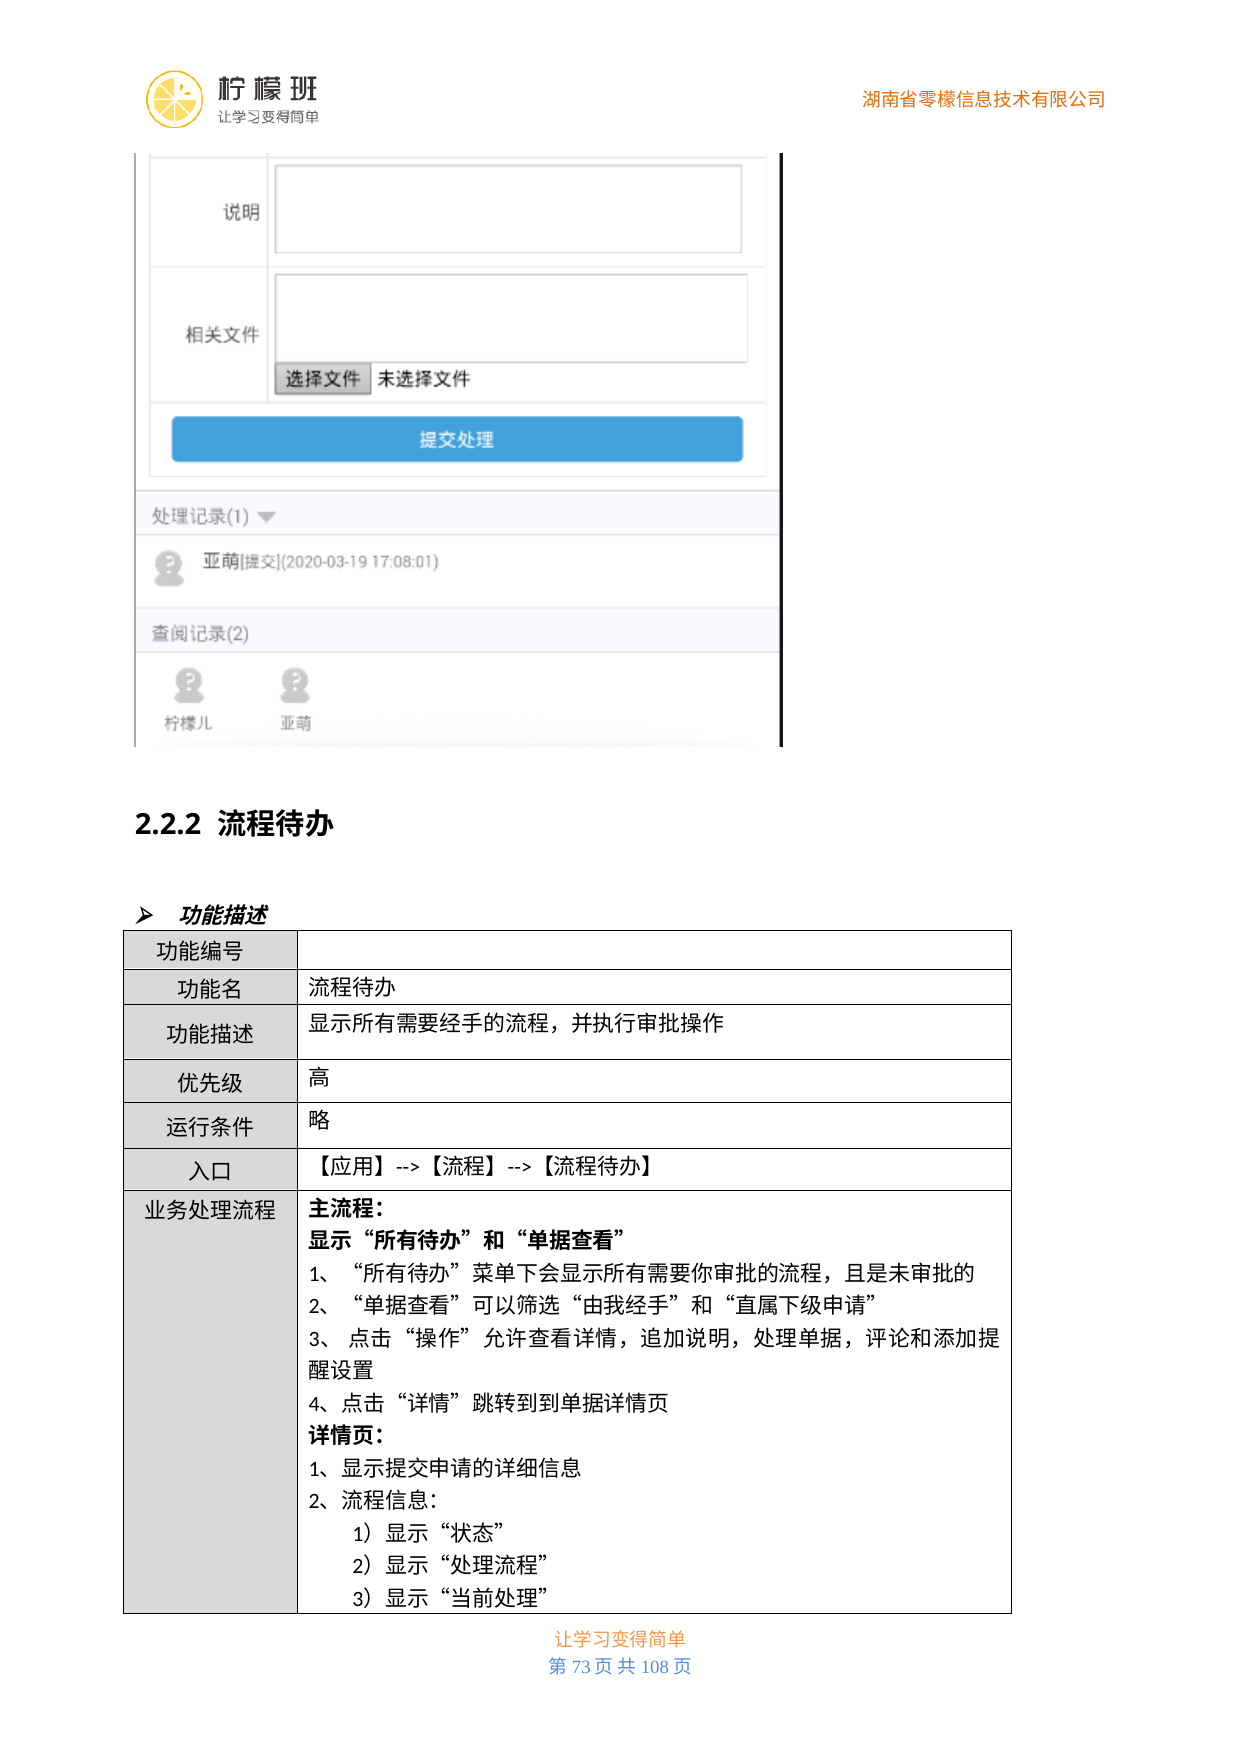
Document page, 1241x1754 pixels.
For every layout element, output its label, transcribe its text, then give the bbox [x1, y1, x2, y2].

table_cell 高 [298, 1060, 1011, 1102]
table_cell 略 [298, 1103, 1011, 1148]
table_cell 【应用】-->【流程】-->【流程待办】 [298, 1149, 1011, 1189]
table_cell 业务处理流程 [124, 1191, 297, 1613]
table_cell 功能描述 [124, 1005, 297, 1058]
table_header 功能编号 [124, 931, 297, 968]
subtitle 流程待办 [134, 789, 1106, 854]
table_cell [298, 1191, 1011, 1613]
table_cell 运行条件 [124, 1103, 297, 1148]
table_cell 显示所有需要经手的流程，并执行审批操作 [298, 1005, 1011, 1058]
picture [134, 65, 340, 133]
table_cell 优先级 [124, 1060, 297, 1102]
list 功能描述 [134, 897, 1106, 930]
table_cell 功能名 [124, 970, 297, 1004]
table_cell 流程待办 [298, 970, 1011, 1004]
picture [134, 153, 783, 747]
table_cell 入口 [124, 1149, 297, 1189]
table_header [298, 931, 1011, 968]
